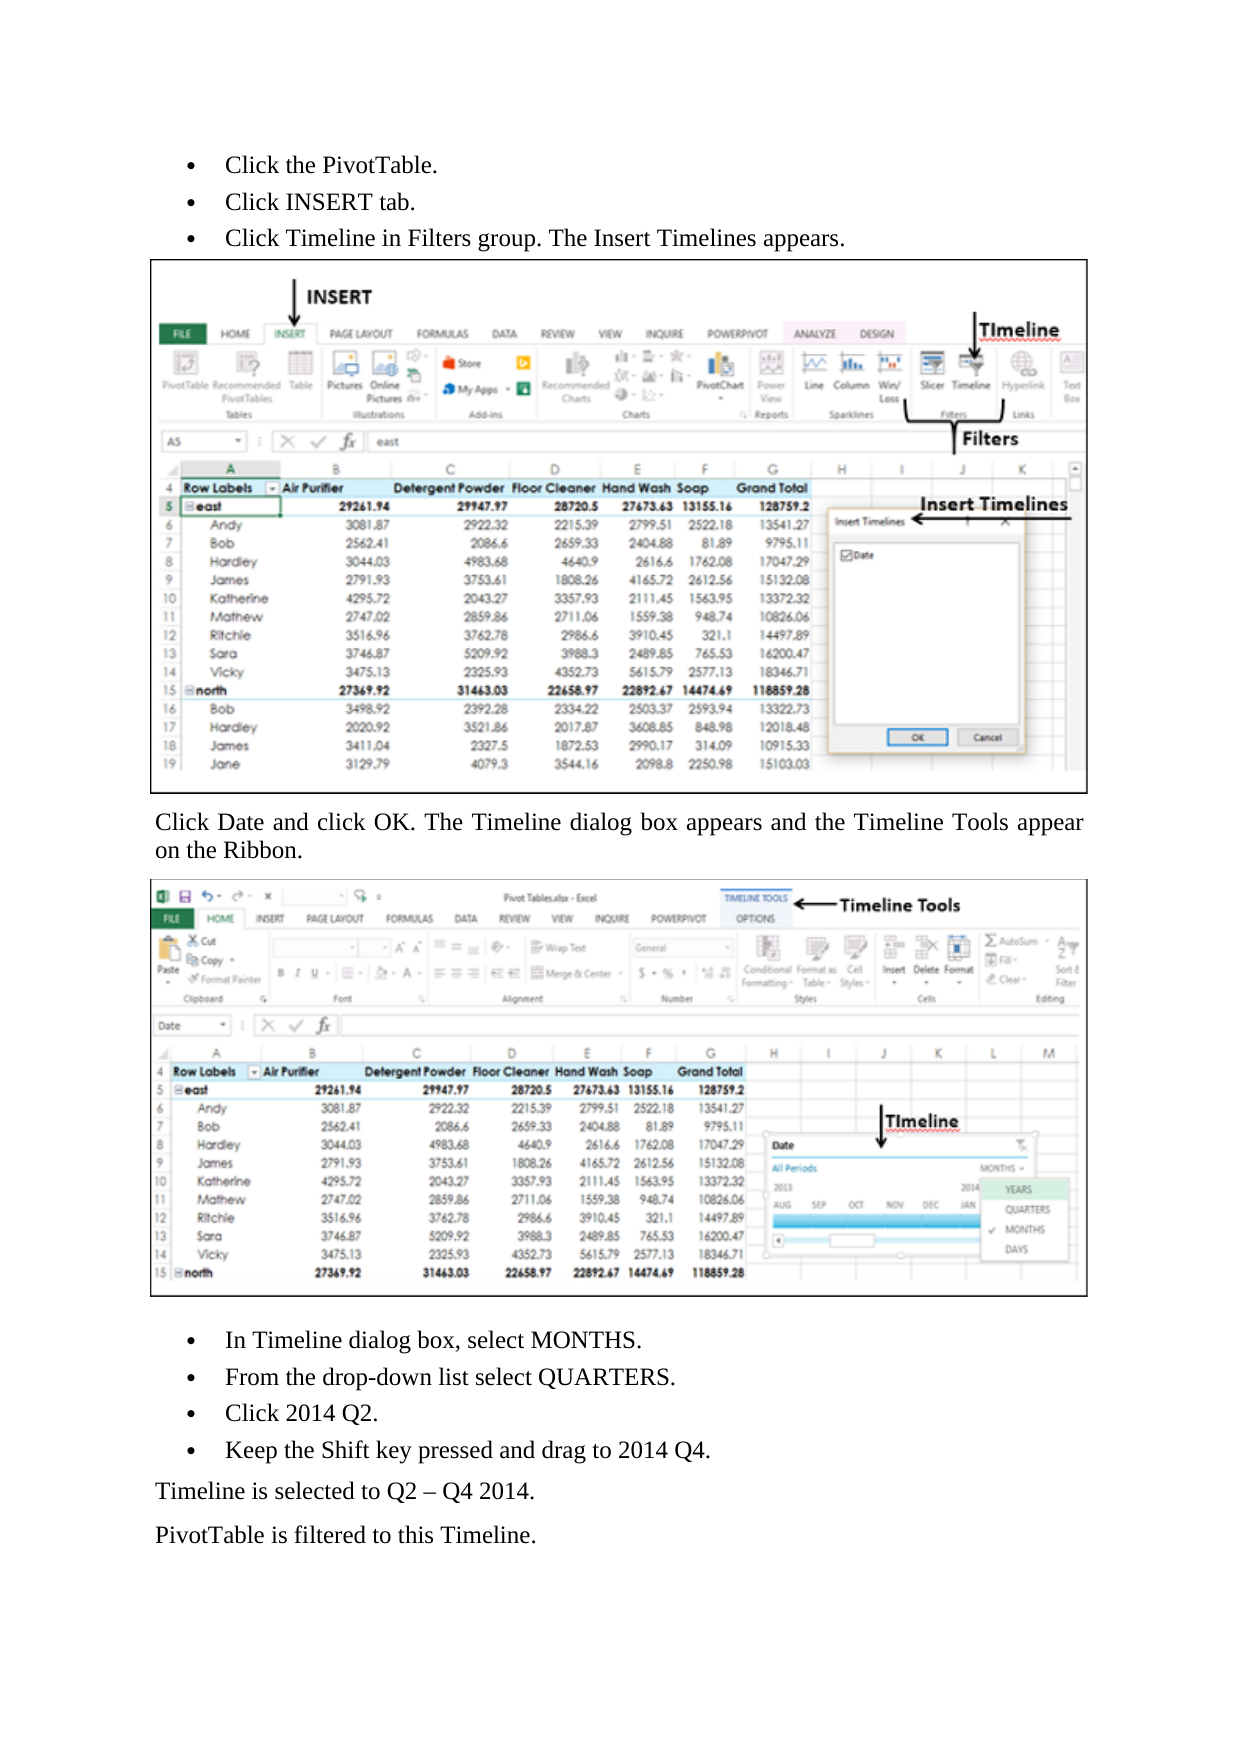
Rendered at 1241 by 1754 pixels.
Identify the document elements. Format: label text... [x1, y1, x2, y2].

list Keep the Shift key pressed and drag to 2014 Q4. [187, 1435, 1090, 1464]
list From the drop-down list select QUARTERS. [187, 1362, 1090, 1391]
list Click 2014 Q2. [187, 1398, 1090, 1427]
picture [150, 259, 1088, 794]
list Click INSERT tab. [187, 187, 1090, 215]
list Click Timeline in Filters group. The Insert Timelines appears. [187, 223, 1090, 252]
list In Timeline dialog box, select MONTHS. [187, 1325, 1090, 1354]
picture [150, 879, 1088, 1297]
text PivotTable is filtered to this Timeline. [155, 1520, 1085, 1549]
list Click the PivotTable. [187, 150, 1090, 179]
text Timeline is selected to Q2 – Q4 2014. [155, 1476, 1085, 1505]
text Click Date and click OK. The Timeline dialog box appears and the Timeline Tools appear on the Ribbon. [155, 807, 1085, 864]
